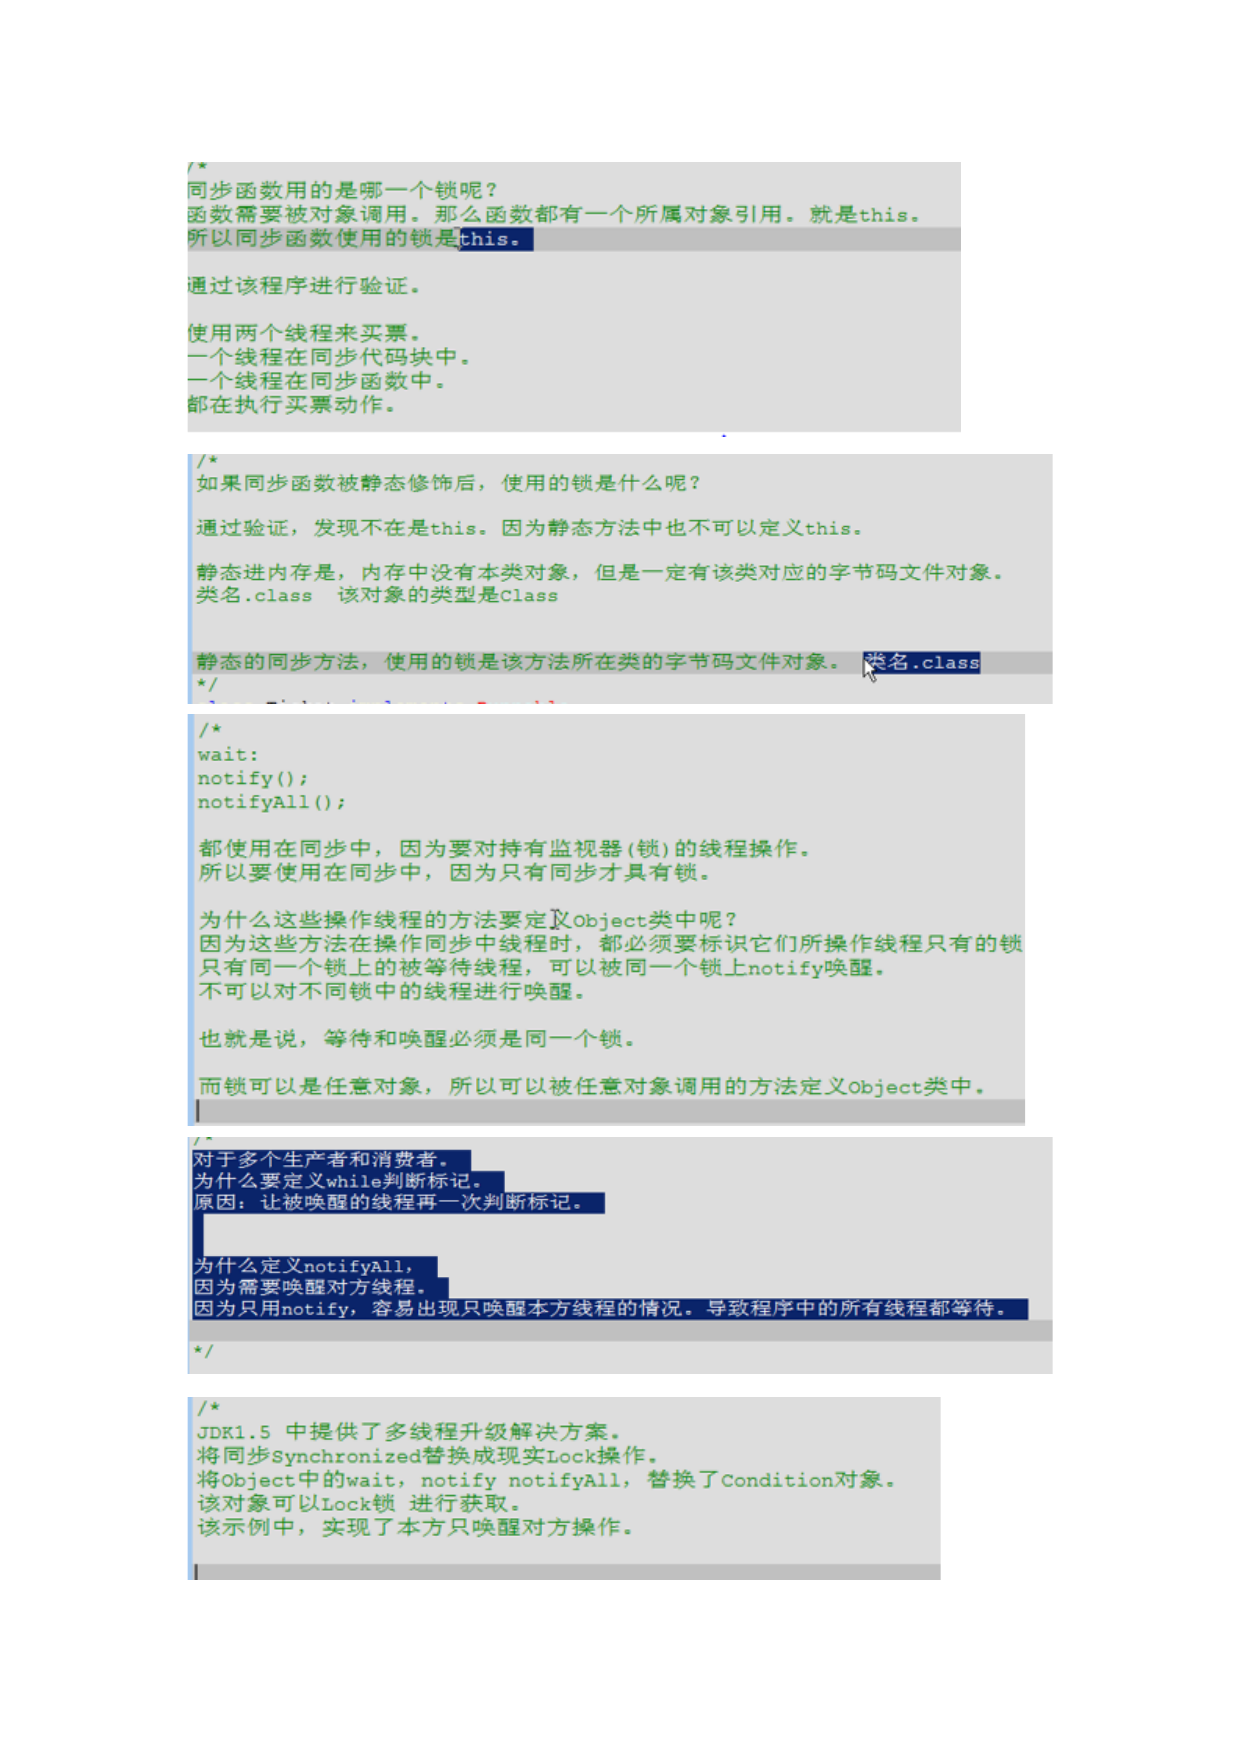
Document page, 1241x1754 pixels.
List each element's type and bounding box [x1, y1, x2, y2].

picture [187, 714, 1025, 1126]
picture [187, 1137, 1053, 1374]
picture [187, 162, 961, 437]
picture [187, 1397, 941, 1580]
picture [187, 454, 1053, 704]
